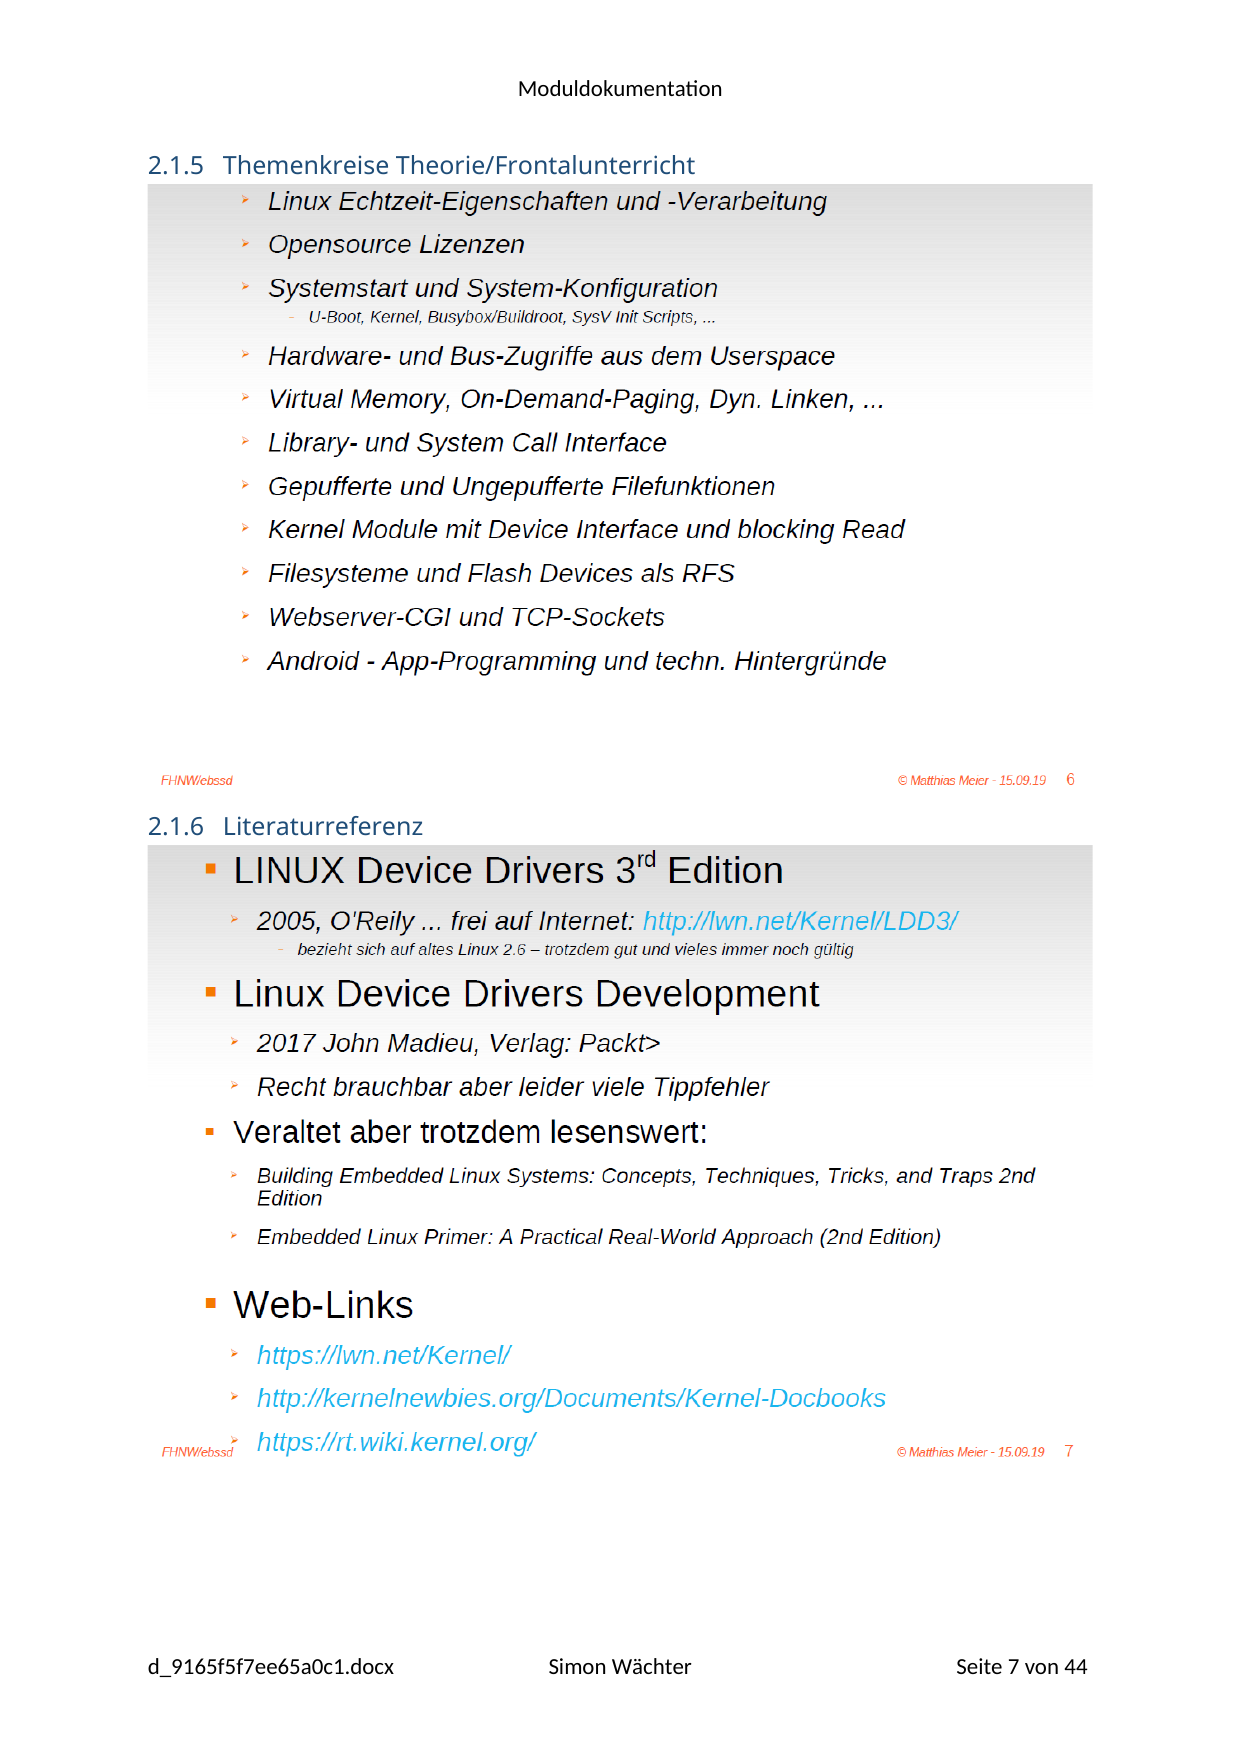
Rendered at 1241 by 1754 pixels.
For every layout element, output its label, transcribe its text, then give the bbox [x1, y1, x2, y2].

subtitle Themenkreise Theorie/Frontalunterricht [148, 148, 1093, 182]
subtitle Literaturreferenz [148, 809, 1093, 843]
picture [147, 845, 1093, 1461]
picture [147, 184, 1093, 790]
